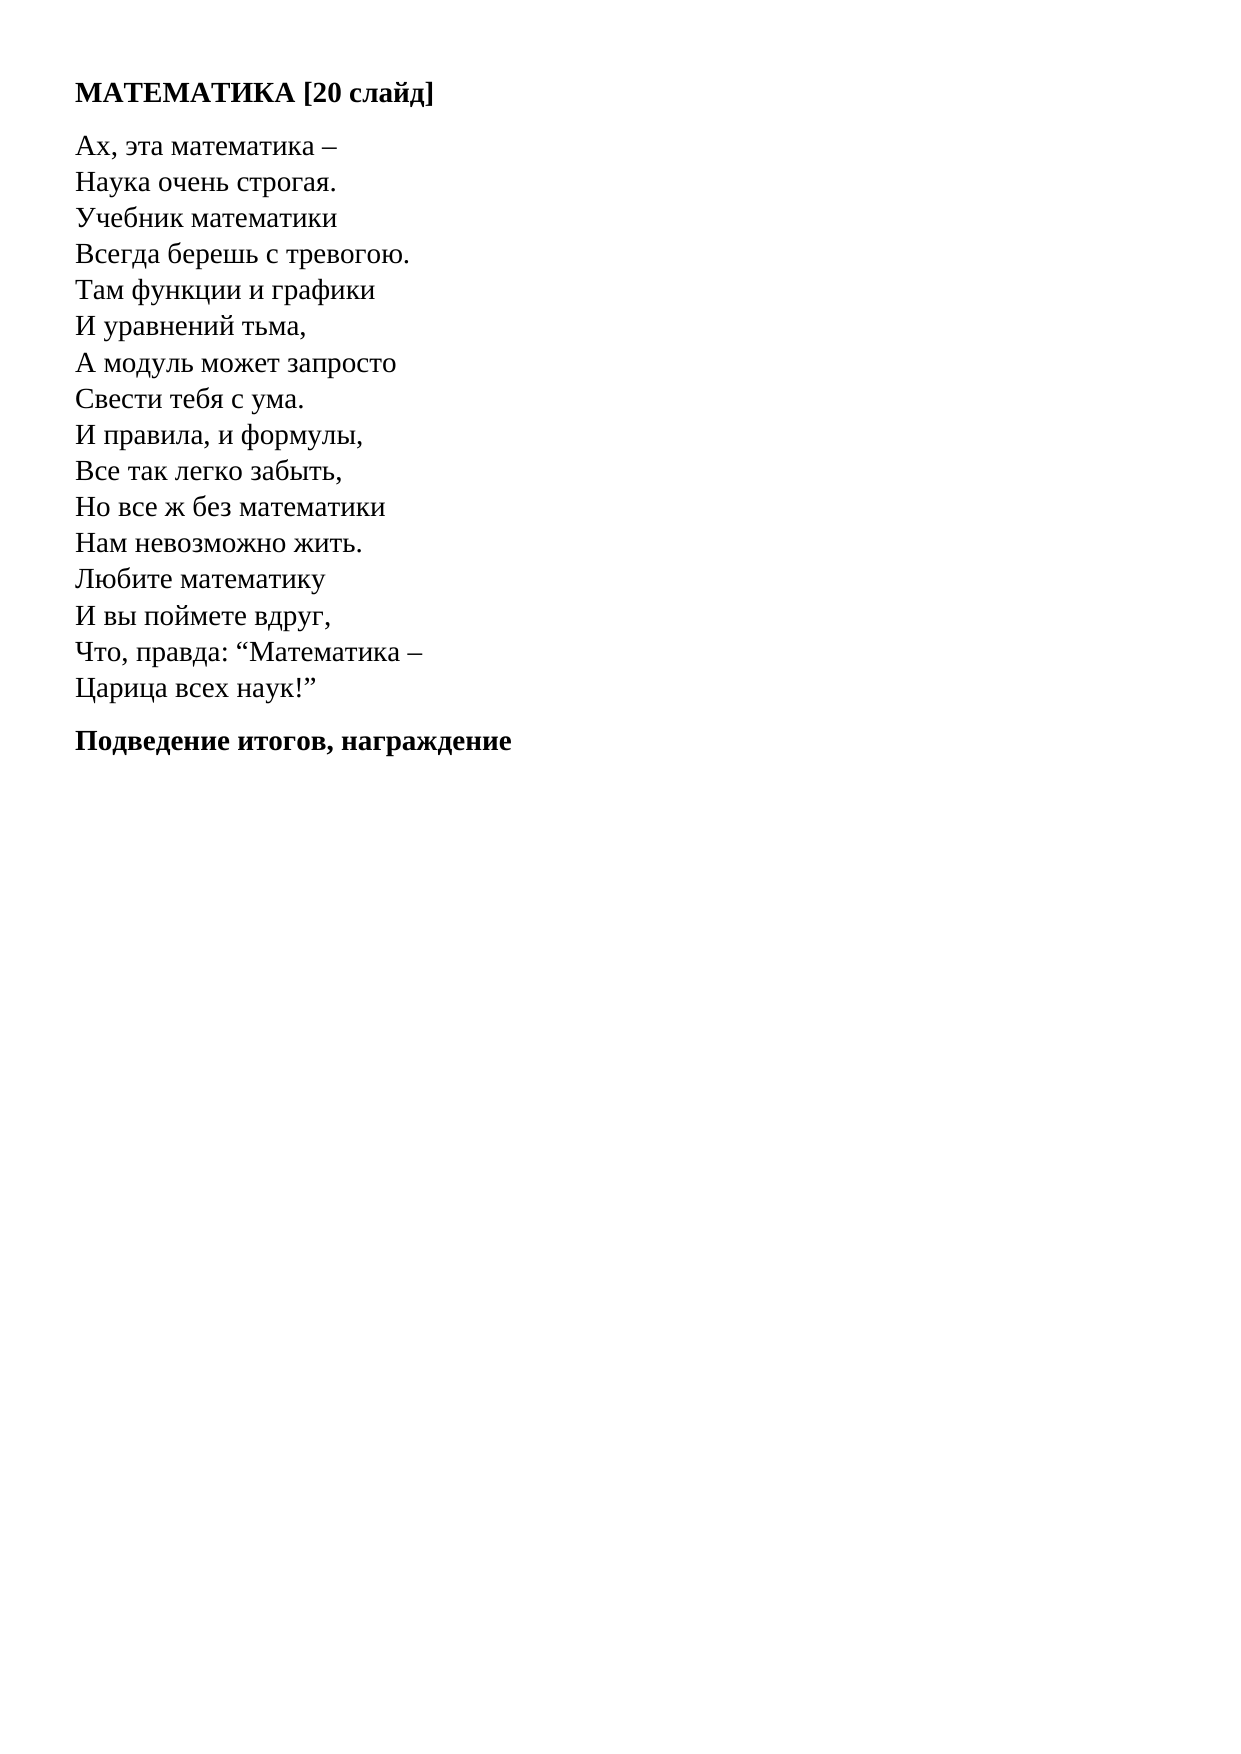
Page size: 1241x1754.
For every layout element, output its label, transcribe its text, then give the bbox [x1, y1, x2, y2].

text Ах, эта математика – Наука очень строгая. Учебник математики Всегда берешь с тревогою. Там функции и графики И уравнений тьма, А модуль может запросто Свести тебя с ума. И правила, и формулы, Все так легко забыть, Но все ж без математики Нам невозможно жить. Любите математику И вы поймете вдруг, Что, правда: “Математика – Царица всех наук!” [75, 128, 1165, 703]
text Подведение итогов, награждение [75, 723, 1165, 756]
text МАТЕМАТИКА [20 слайд] [75, 75, 1165, 108]
